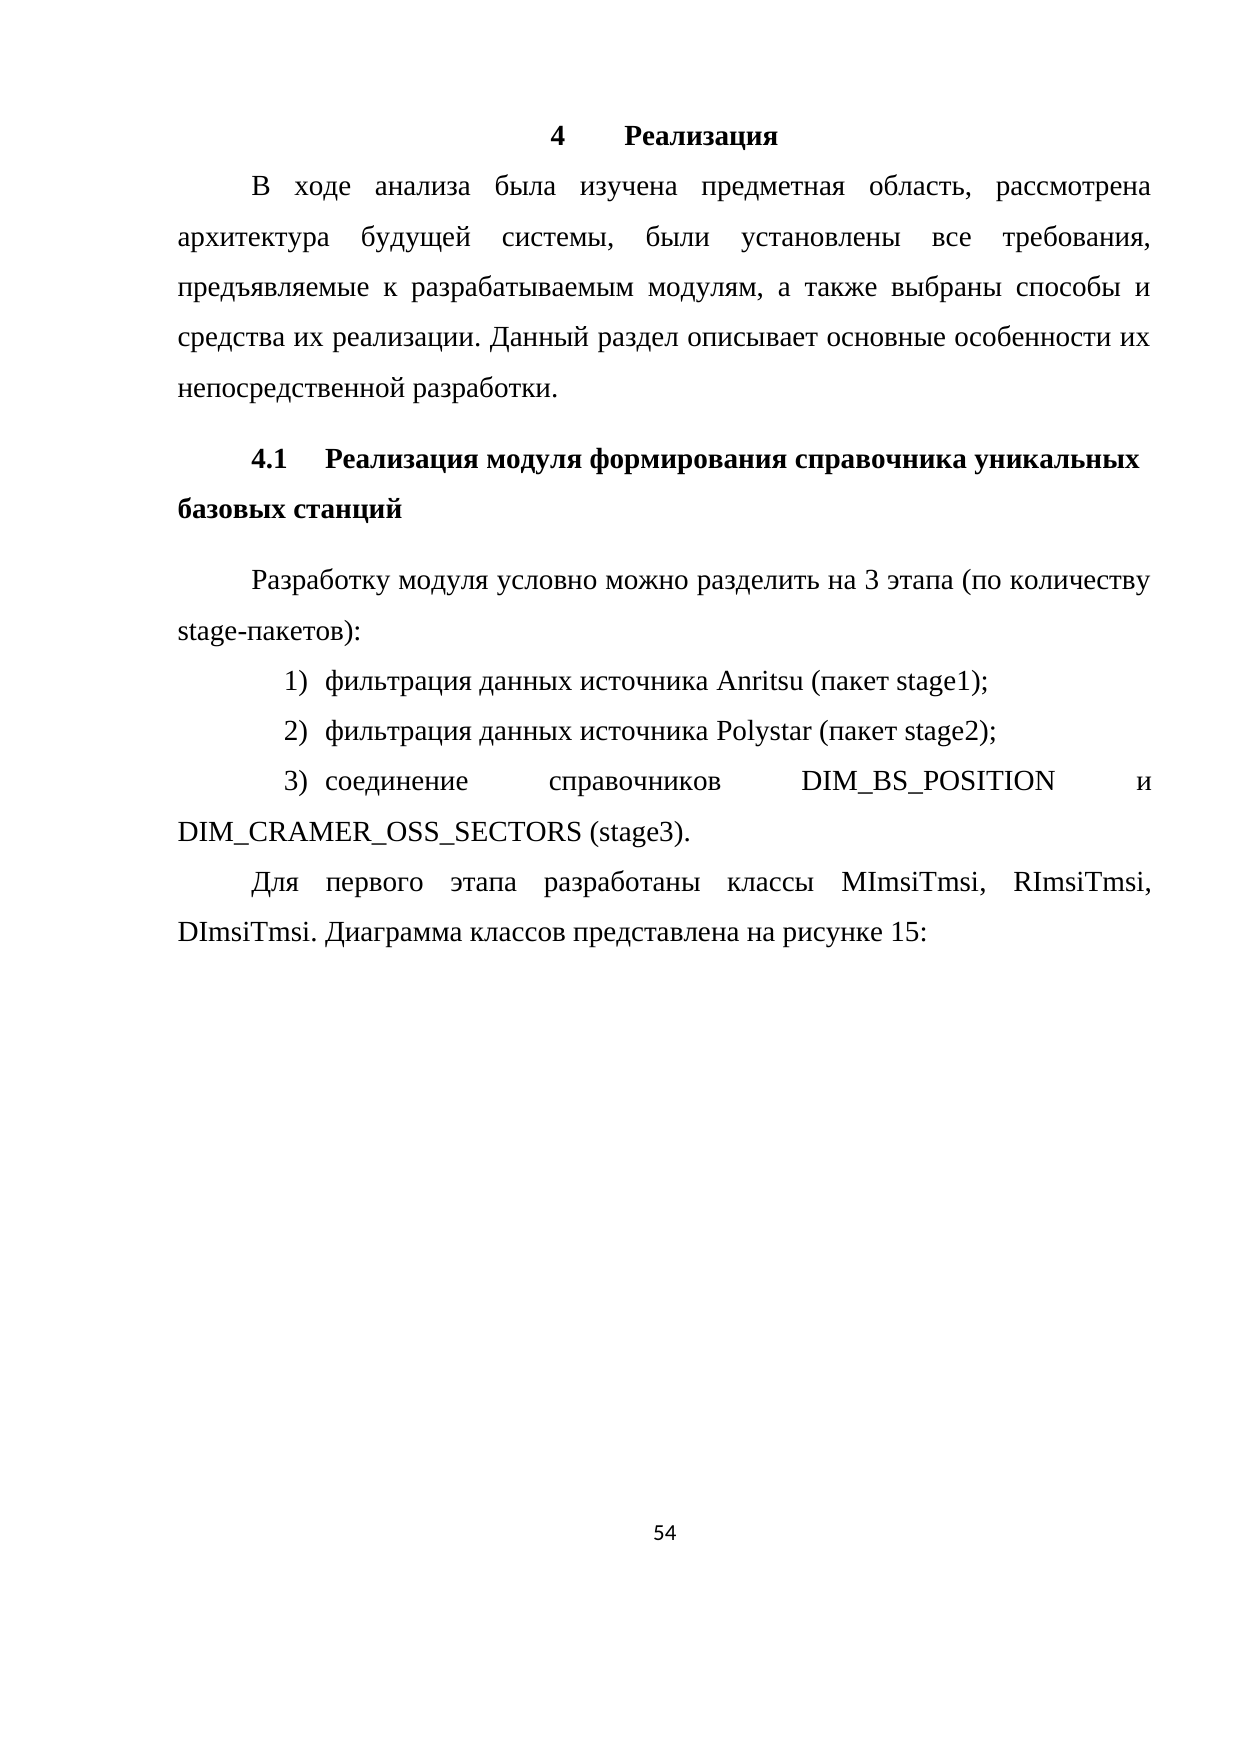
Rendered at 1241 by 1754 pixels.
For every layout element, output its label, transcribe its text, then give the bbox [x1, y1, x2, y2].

text Для первого этапа разработаны классы MImsiTmsi, RImsiTmsi, DImsiTmsi. Диаграмма классов представлена на рисунке 15: [177, 864, 1152, 948]
text В ходе анализа была изучена предметная область, рассмотрена архитектура будущей системы, были установлены все требования, предъявляемые к разрабатываемым модулям, а также выбраны способы и средства их реализации. Данный раздел описывает основные особенности их непосредственной разработки. [177, 168, 1152, 403]
list фильтрация данных источника Polystar (пакет stage2); [177, 713, 1152, 747]
text Реализация модуля формирования справочника уникальных базовых станций [177, 441, 1152, 525]
text Разработку модуля условно можно разделить на 3 этапа (по количеству stage-пакетов): [177, 562, 1152, 646]
list фильтрация данных источника Anritsu (пакет stage1); [177, 663, 1152, 696]
list Реализация [177, 118, 1152, 152]
list соединение справочников DIM_BS_POSITION и DIM_CRAMER_OSS_SECTORS (stage3). [177, 763, 1152, 847]
